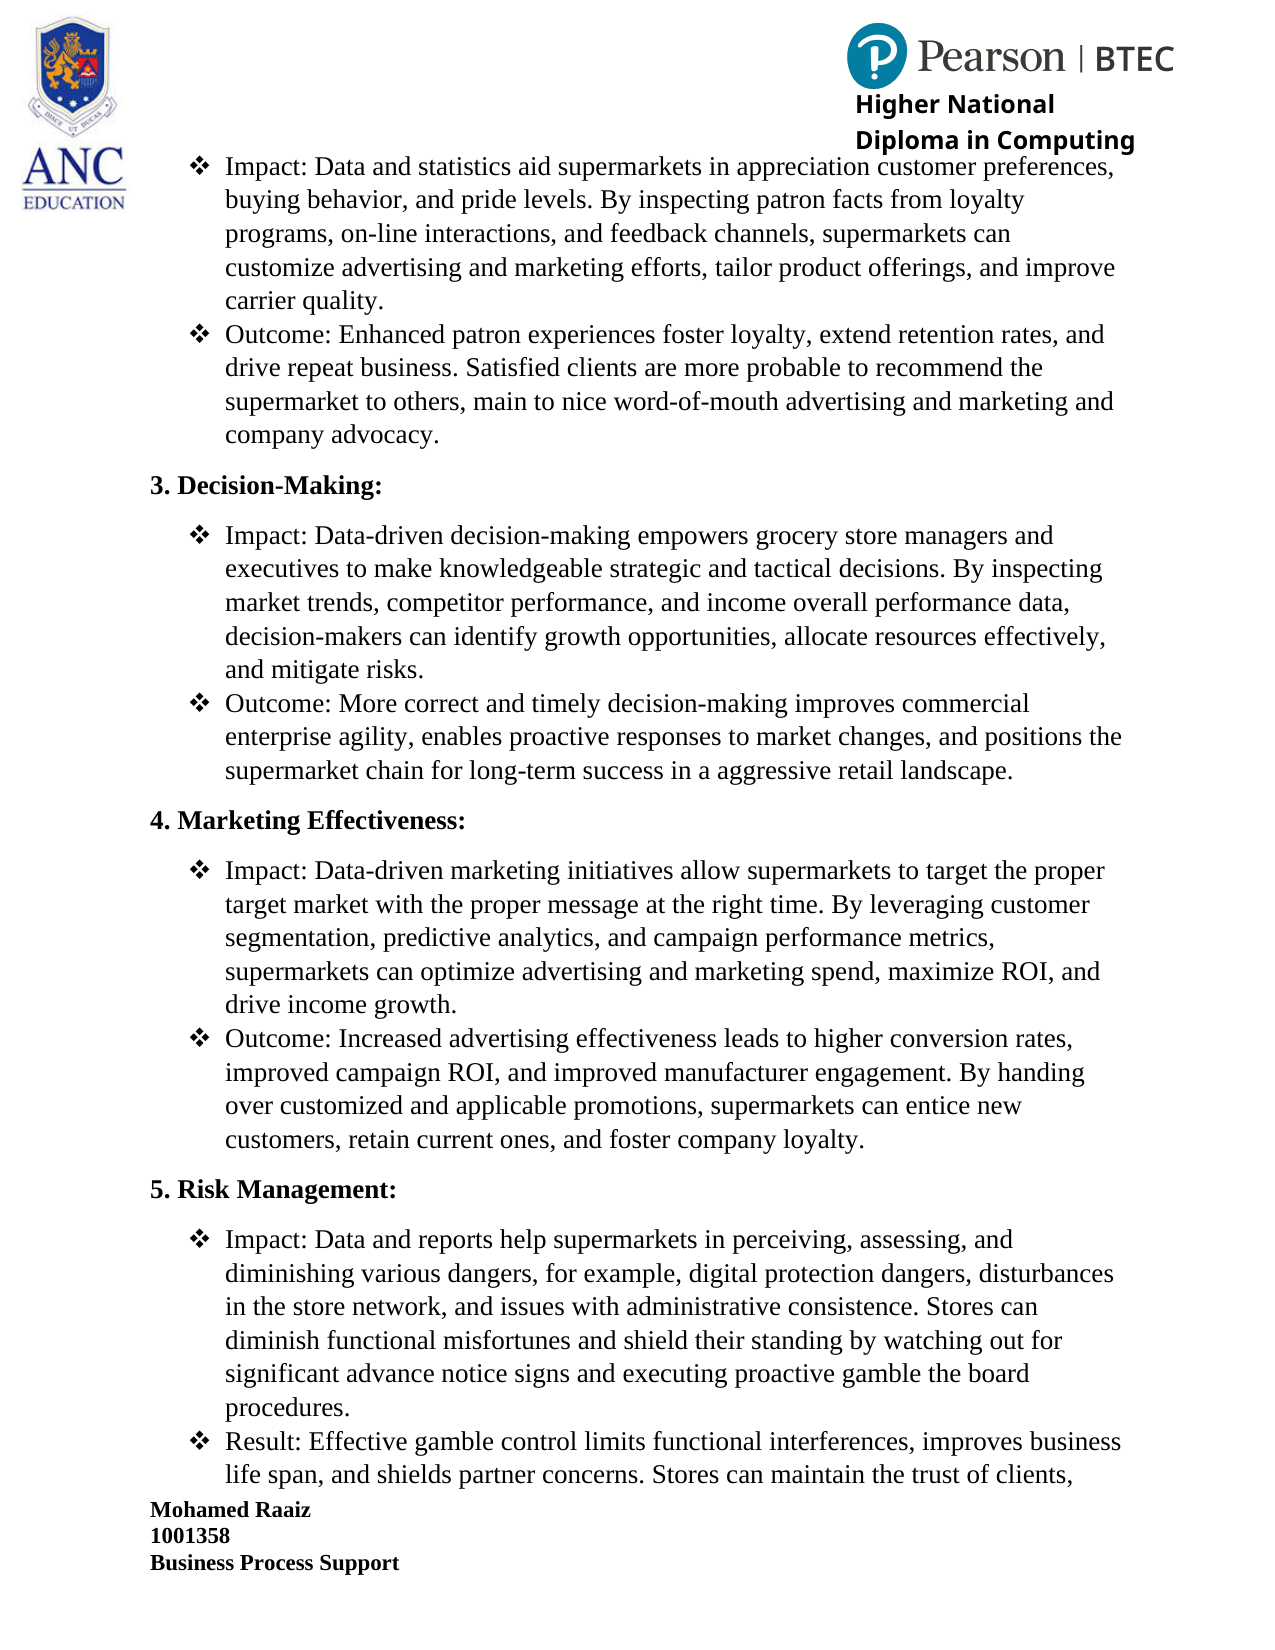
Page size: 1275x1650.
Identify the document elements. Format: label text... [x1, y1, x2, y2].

text 5. Risk Management: [150, 1173, 1125, 1204]
list Impact: Data and reports help supermarkets in perceiving, assessing, and diminishing various dangers, for example, digital protection dangers, disturbances in the store network, and issues with administrative consistence. Stores can diminish functional misfortunes and shield their standing by watching out for significant advance notice signs and executing proactive gamble the board procedures. [187, 1223, 1125, 1422]
text 4. Marketing Effectiveness: [150, 804, 1125, 835]
list Impact: Data-driven marketing initiatives allow supermarkets to target the proper target market with the proper message at the right time. By leveraging customer segmentation, predictive analytics, and campaign performance metrics, supermarkets can optimize advertising and marketing spend, maximize ROI, and drive income growth. [187, 854, 1125, 1020]
list Impact: Data and statistics aid supermarkets in appreciation customer preferences, buying behavior, and pride levels. By inspecting patron facts from loyalty programs, on-line interactions, and feedback channels, supermarkets can customize advertising and marketing efforts, tailor product offerings, and improve carrier quality. [187, 150, 1125, 315]
text 3. Decision-Making: [150, 469, 1125, 500]
list Outcome: Enhanced patron experiences foster loyalty, extend retention rates, and drive repeat business. Satisfied clients are more probable to recommend the supermarket to others, main to nice word-of-mouth advertising and marketing and company advocacy. [187, 318, 1125, 450]
list Impact: Data-driven decision-making empowers grocery store managers and executives to make knowledgeable strategic and tactical decisions. By inspecting market trends, competitor performance, and income overall performance data, decision-makers can identify growth opportunities, allocate resources effectively, and mitigate risks. [187, 519, 1125, 684]
picture [837, 13, 1224, 99]
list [187, 1425, 1125, 1489]
list Outcome: Increased advertising effectiveness leads to higher conversion rates, improved campaign ROI, and improved manufacturer engagement. By handing over customized and applicable promotions, supermarkets can entice new customers, retain current ones, and foster company loyalty. [187, 1022, 1125, 1154]
list Outcome: More correct and timely decision-making improves commercial enterprise agility, enables proactive responses to market changes, and positions the supermarket chain for long-term success in a aggressive retail landscape. [187, 687, 1125, 785]
picture [12, 12, 137, 218]
